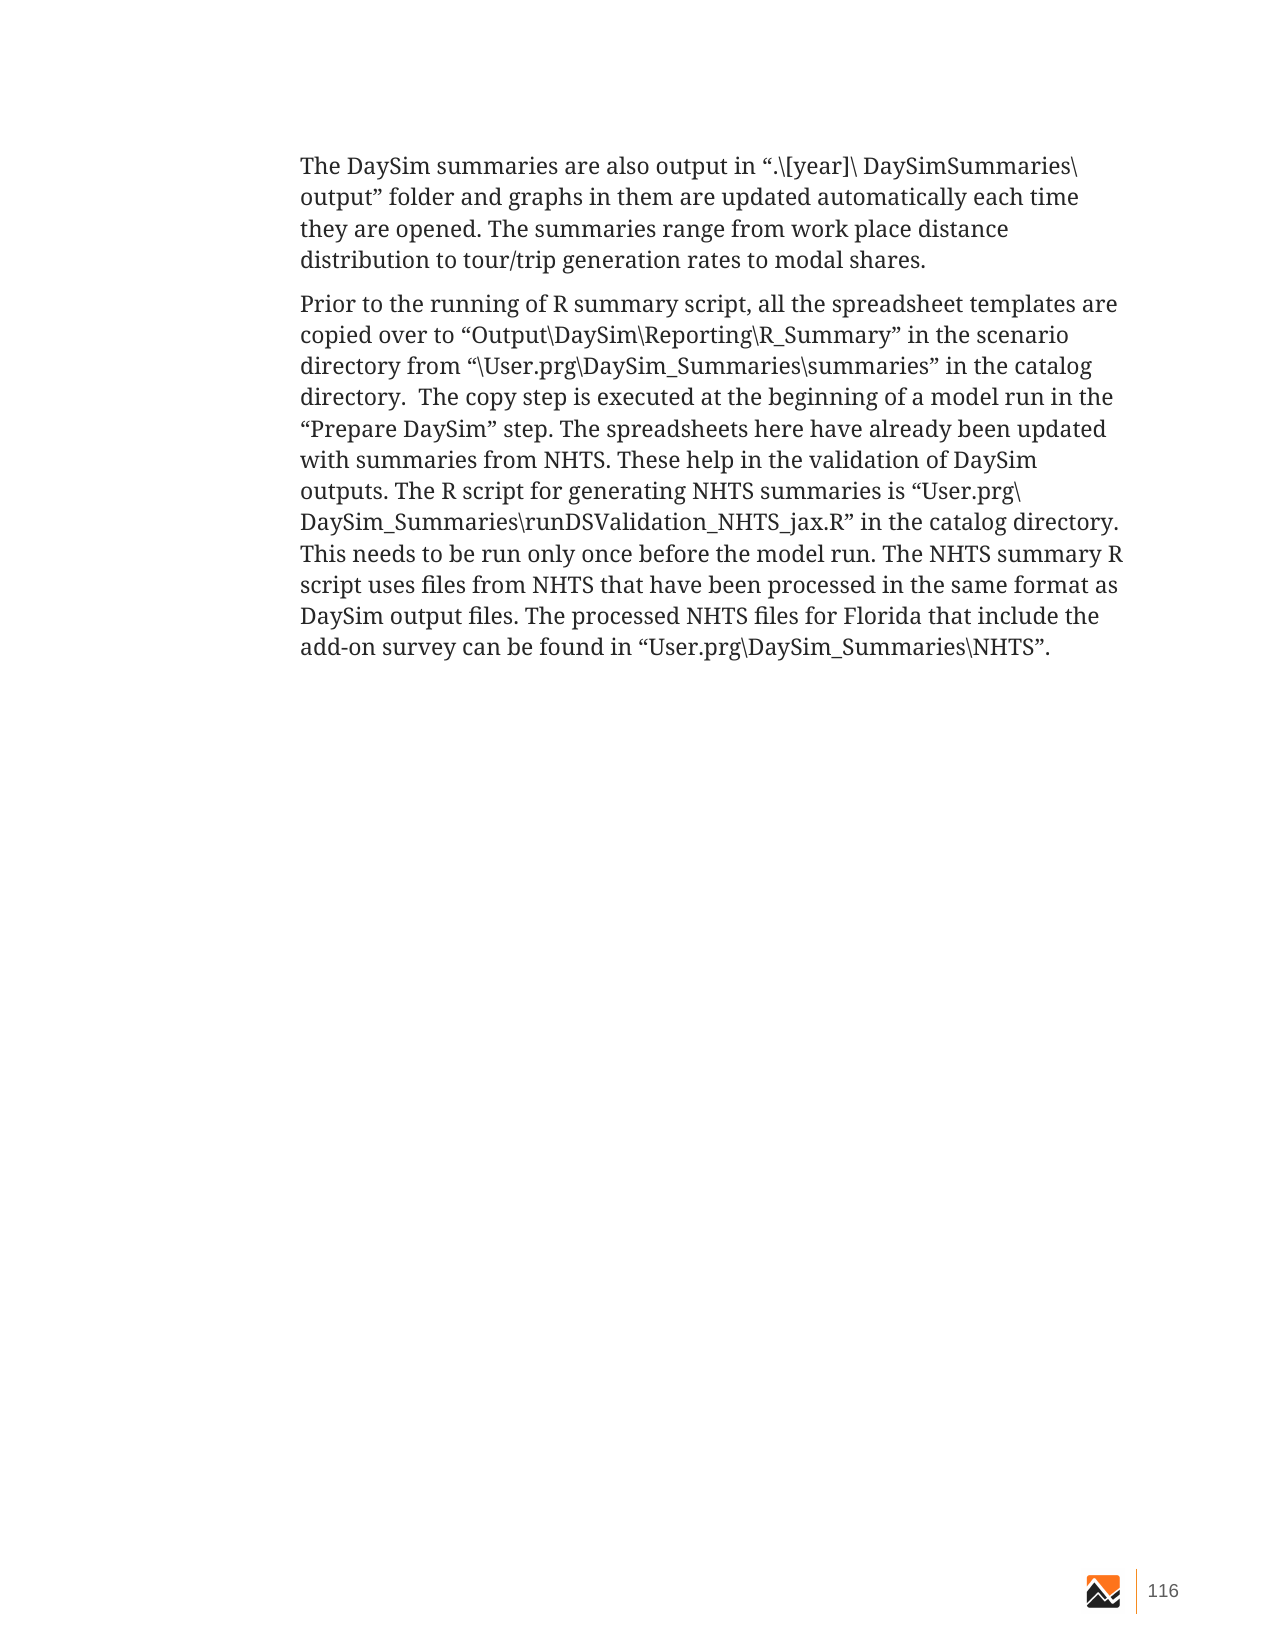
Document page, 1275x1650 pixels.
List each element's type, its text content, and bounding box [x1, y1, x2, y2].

picture [1080, 1568, 1125, 1614]
text Prior to the running of R summary script, all the spreadsheet templates are copied over to “Output\DaySim\Reporting\R_Summary” in the scenario directory from “\User.prg\DaySim_Summaries\summaries” in the catalog directory. The copy step is executed at the beginning of a model run in the “Prepare DaySim” step. The spreadsheets here have already been updated with summaries from NHTS. These help in the validation of DaySim outputs. The R script for generating NHTS summaries is “User.prg\DaySim_Summaries\runDSValidation_NHTS_jax.R” in the catalog directory. This needs to be run only once before the model run. The NHTS summary R script uses files from NHTS that have been processed in the same format as DaySim output files. The processed NHTS files for Florida that include the add-on survey can be found in “User.prg\DaySim_Summaries\NHTS”. [300, 287, 1125, 662]
text The DaySim summaries are also output in “.\[year]\ DaySimSummaries\output” folder and graphs in them are updated automatically each time they are opened. The summaries range from work place distance distribution to tour/trip generation rates to modal shares. [300, 150, 1125, 275]
